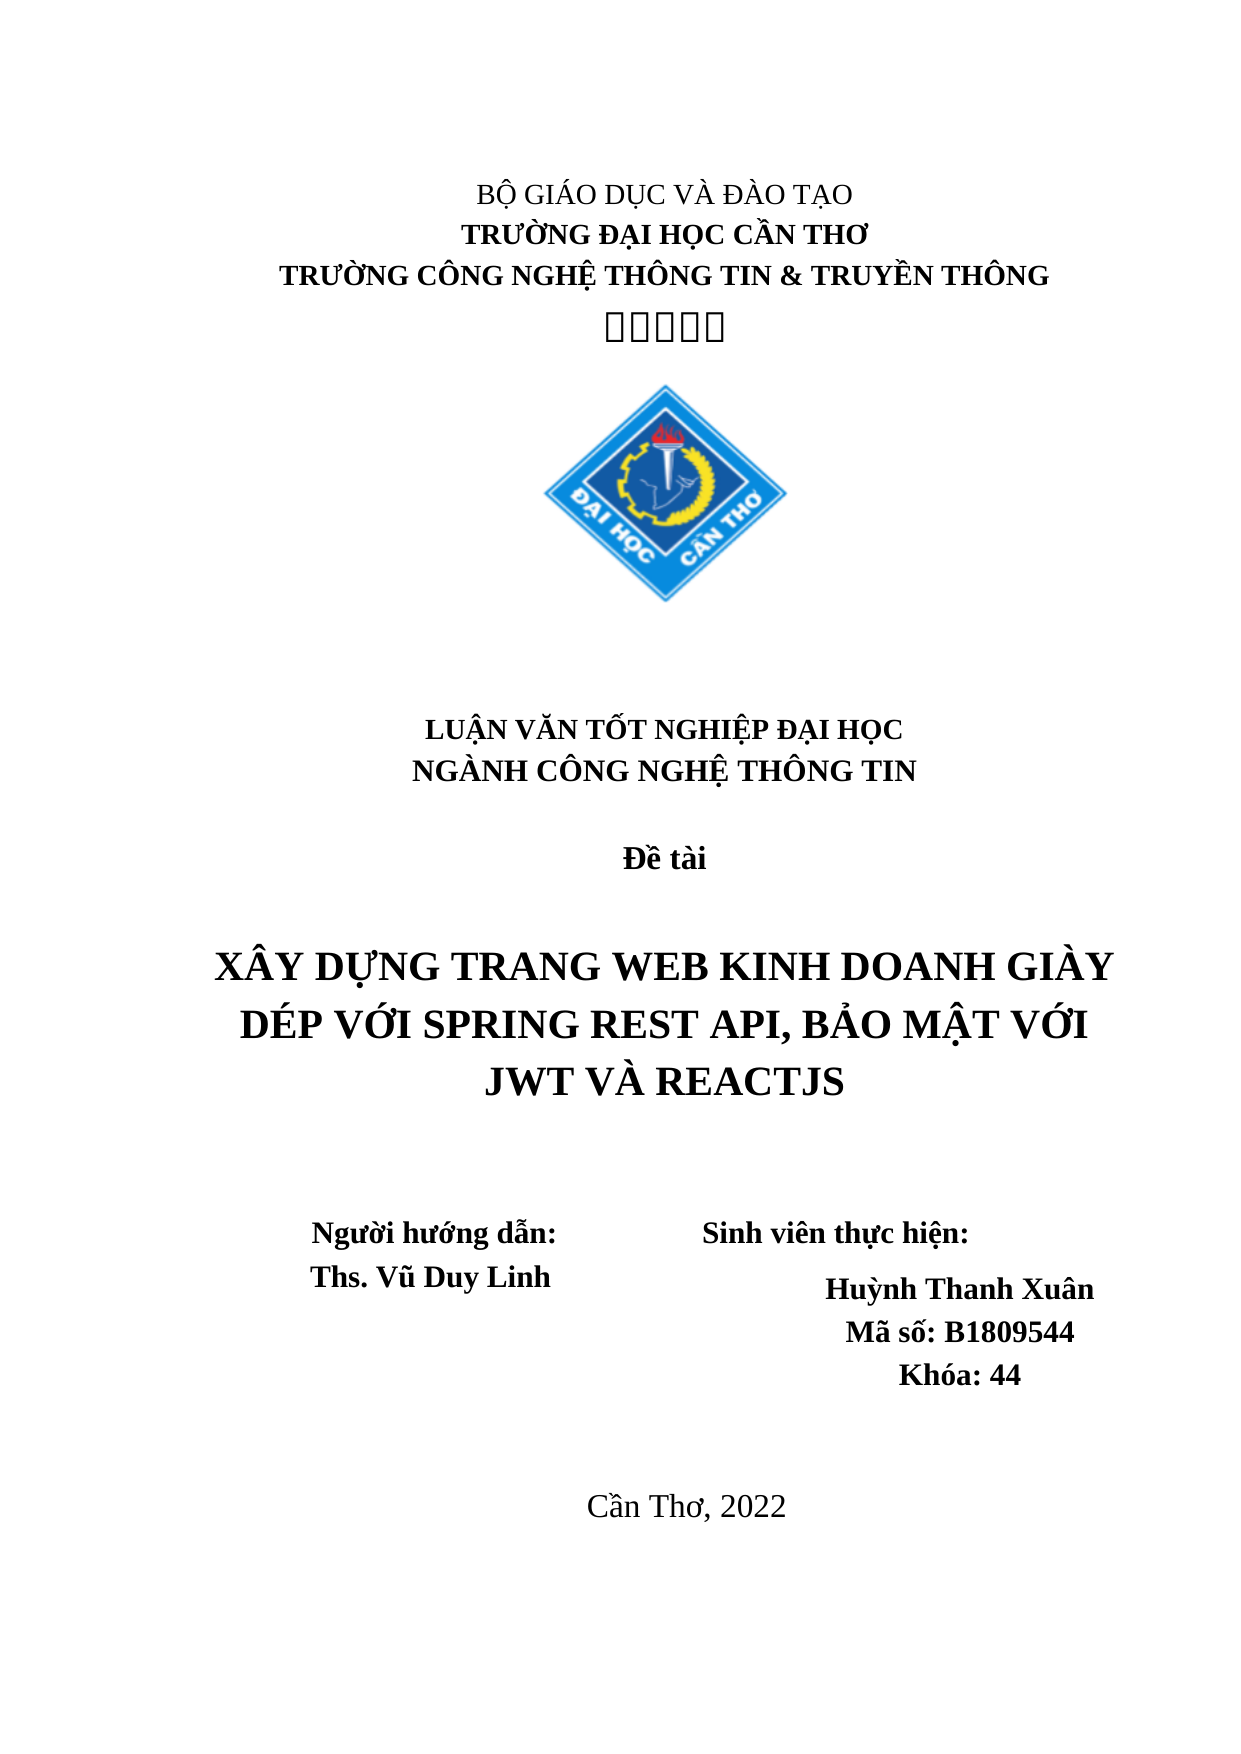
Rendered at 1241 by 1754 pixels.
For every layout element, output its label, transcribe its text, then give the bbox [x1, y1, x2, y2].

text Khóa: 44 [798, 1356, 1122, 1392]
text XÂY DỰNG TRANG WEB KINH DOANH GIÀY DÉP VỚI SPRING REST API, BẢO MẬT VỚI JWT VÀ REACTJS [207, 942, 1122, 1104]
text LUẬN VĂN TỐT NGHIỆP ĐẠI HỌC [207, 712, 1122, 745]
text Đề tài [207, 838, 1122, 877]
text  [207, 298, 1122, 354]
text NGÀNH CÔNG NGHỆ THÔNG TIN [207, 752, 1122, 788]
picture [541, 382, 788, 605]
text Mã số: B1809544 [798, 1313, 1122, 1349]
text TRƯỜNG CÔNG NGHỆ THÔNG TIN & TRUYỀN THÔNG [207, 258, 1122, 291]
text Ths. Vũ Duy LinhSinh viên thực hiện: [234, 1258, 627, 1294]
text Cần Thơ, 2022 [207, 1486, 664, 1524]
text Huỳnh Thanh Xuân [798, 1270, 1122, 1306]
text Người hướng dẫn: [207, 1215, 605, 1251]
text BỘ GIÁO DỤC VÀ ĐÀO TẠO [207, 177, 1122, 211]
text TRƯỜNG ĐẠI HỌC CẦN THƠ [207, 217, 1122, 251]
